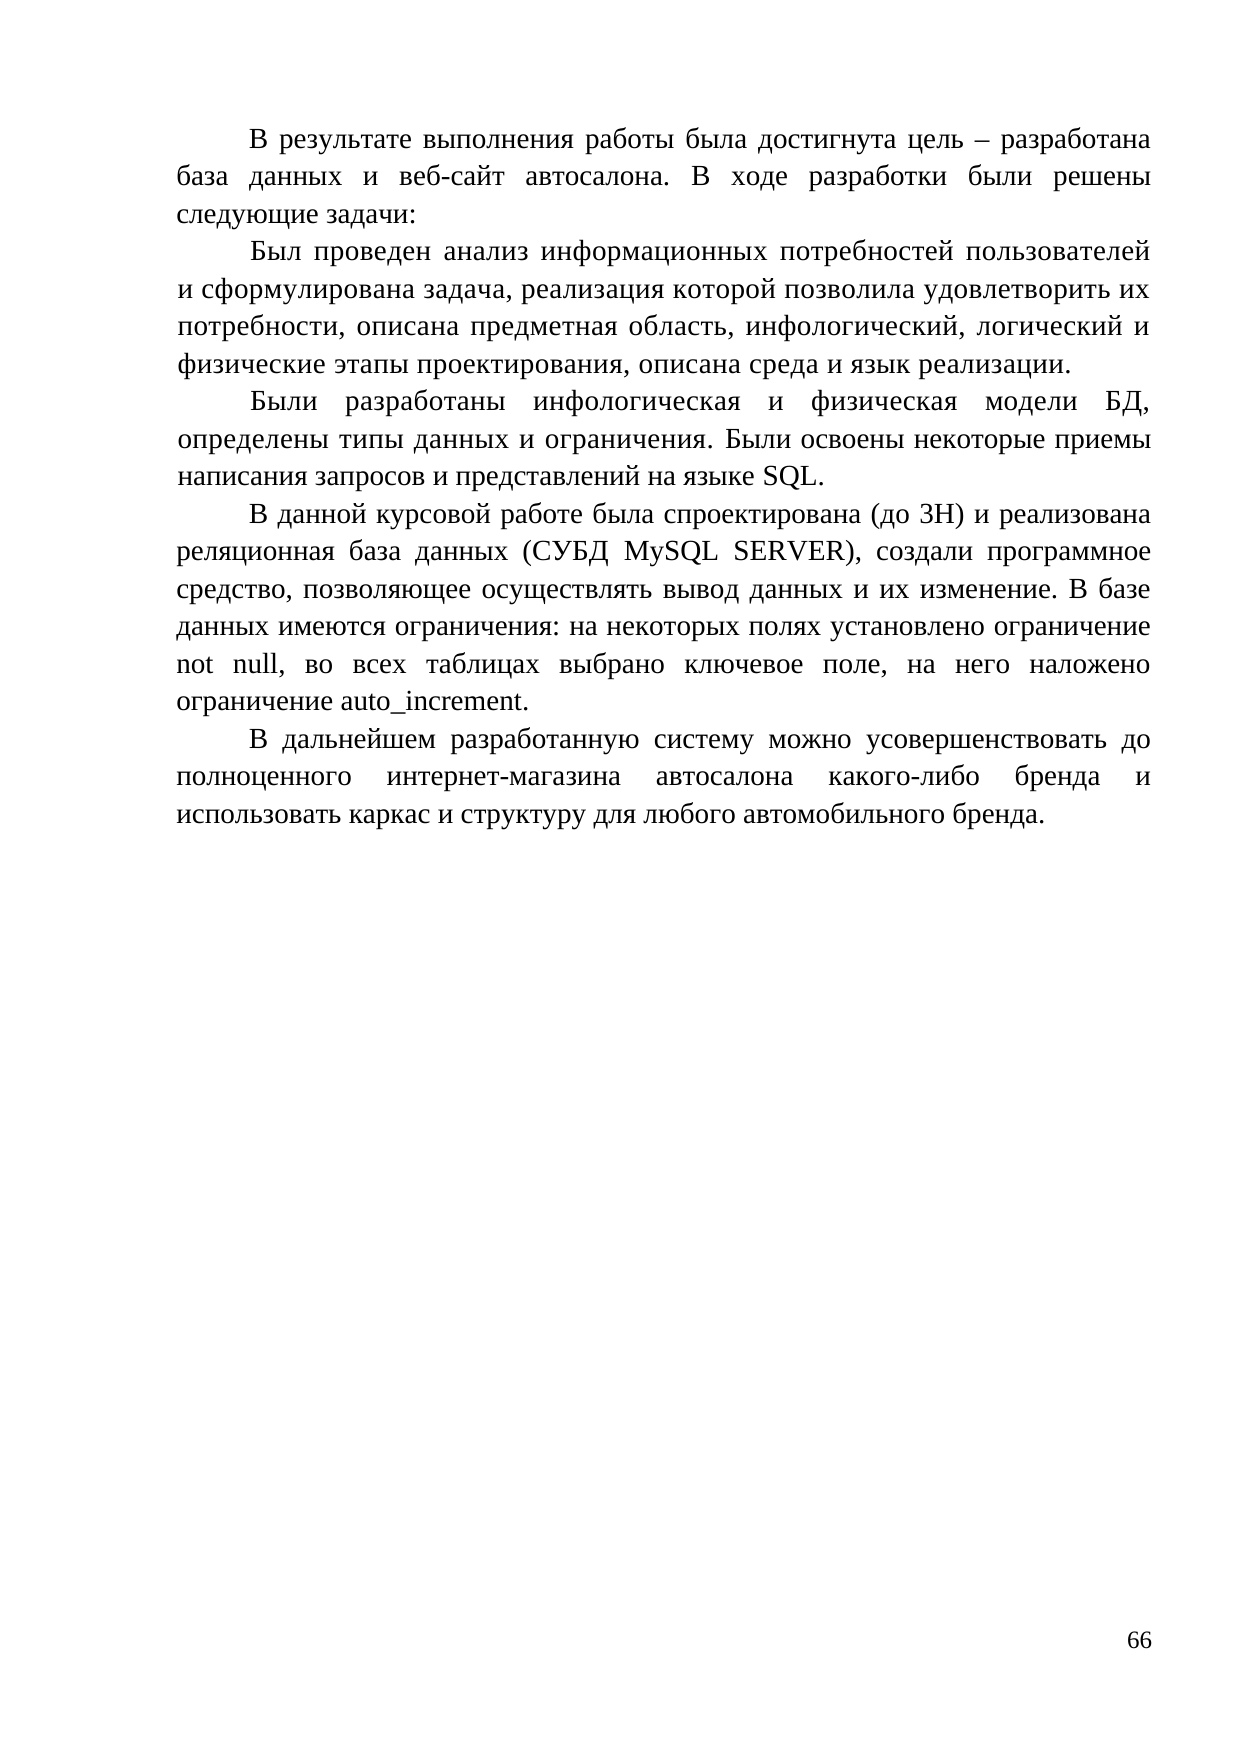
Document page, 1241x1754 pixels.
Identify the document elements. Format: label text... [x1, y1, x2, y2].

text Были разработаны инфологическая и физическая модели БД, определены типы данных и ограничения. Были освоены некоторые приемы написания запросов и представлений на языке SQL. [177, 381, 1152, 493]
text В дальнейшем разработанную систему можно усовершенствовать до полноценного интернет-магазина автосалона какого-либо бренда и использовать каркас и структуру для любого автомобильного бренда. [176, 718, 1152, 831]
text В данной курсовой работе была спроектирована (до 3Н) и реализована реляционная база данных (СУБД MySQL SERVER), создали программное средство, позволяющее осуществлять вывод данных и их изменение. В базе данных имеются ограничения: на некоторых полях установлено ограничение not null, во всех таблицах выбрано ключевое поле, на него наложено ограничение auto_increment. [176, 493, 1152, 718]
list В результате выполнения работы была достигнута цель – разработана база данных и веб-сайт автосалона. В ходе разработки были решены следующие задачи: [176, 118, 1152, 231]
text Был проведен анализ информационных потребностей пользователей и сформулирована задача, реализация которой позволила удовлетворить их потребности, описана предметная область, инфологический, логический и физические этапы проектирования, описана среда и язык реализации. [177, 231, 1152, 381]
